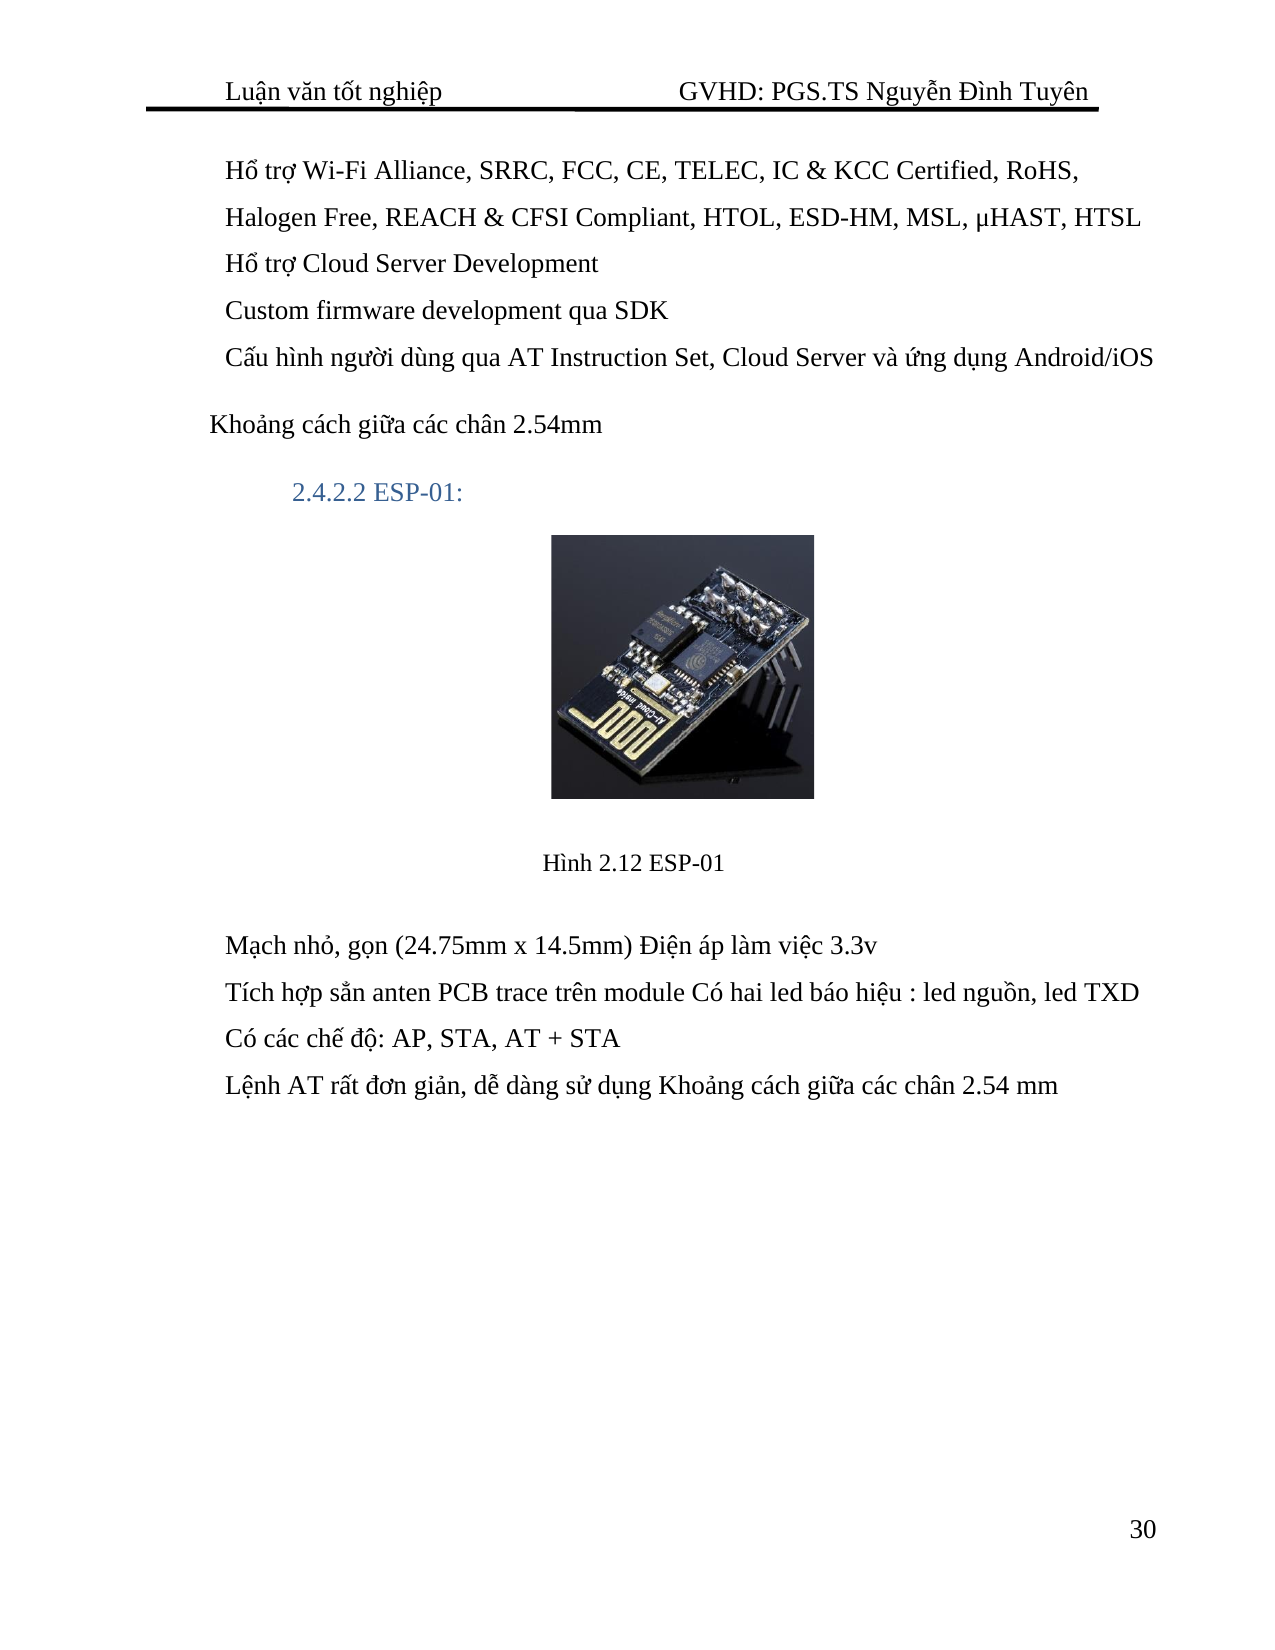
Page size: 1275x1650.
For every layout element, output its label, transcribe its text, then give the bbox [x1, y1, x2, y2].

list Hổ trợ Wi-Fi Alliance, SRRC, FCC, CE, TELEC, IC & KCC Certified, RoHS, Halogen Free, REACH & CFSI Compliant, HTOL, ESD-HM, MSL, μHAST, HTSL [225, 154, 1156, 232]
list Custom firmware development qua SDK [225, 294, 1156, 325]
list Lệnh AT rất đơn giản, dễ dàng sử dụng Khoảng cách giữa các chân 2.54 mm [225, 1069, 1156, 1100]
list Mạch nhỏ, gọn (24.75mm x 14.5mm) Điện áp làm việc 3.3v [225, 834, 1156, 960]
subtitle 2.4.2.2 ESP-01: [150, 476, 1156, 507]
text Khoảng cách giữa các chân 2.54mm [150, 408, 1156, 439]
list Cấu hình người dùng qua AT Instruction Set, Cloud Server và ứng dụng Android/iOS [225, 341, 1156, 372]
list Tích hợp sẳn anten PCB trace trên module Có hai led báo hiệu : led nguồn, led TXD Có các chế độ: AP, STA, AT + STA [225, 976, 1156, 1053]
picture [551, 535, 815, 799]
list Hổ trợ Cloud Server Development [225, 247, 1156, 279]
